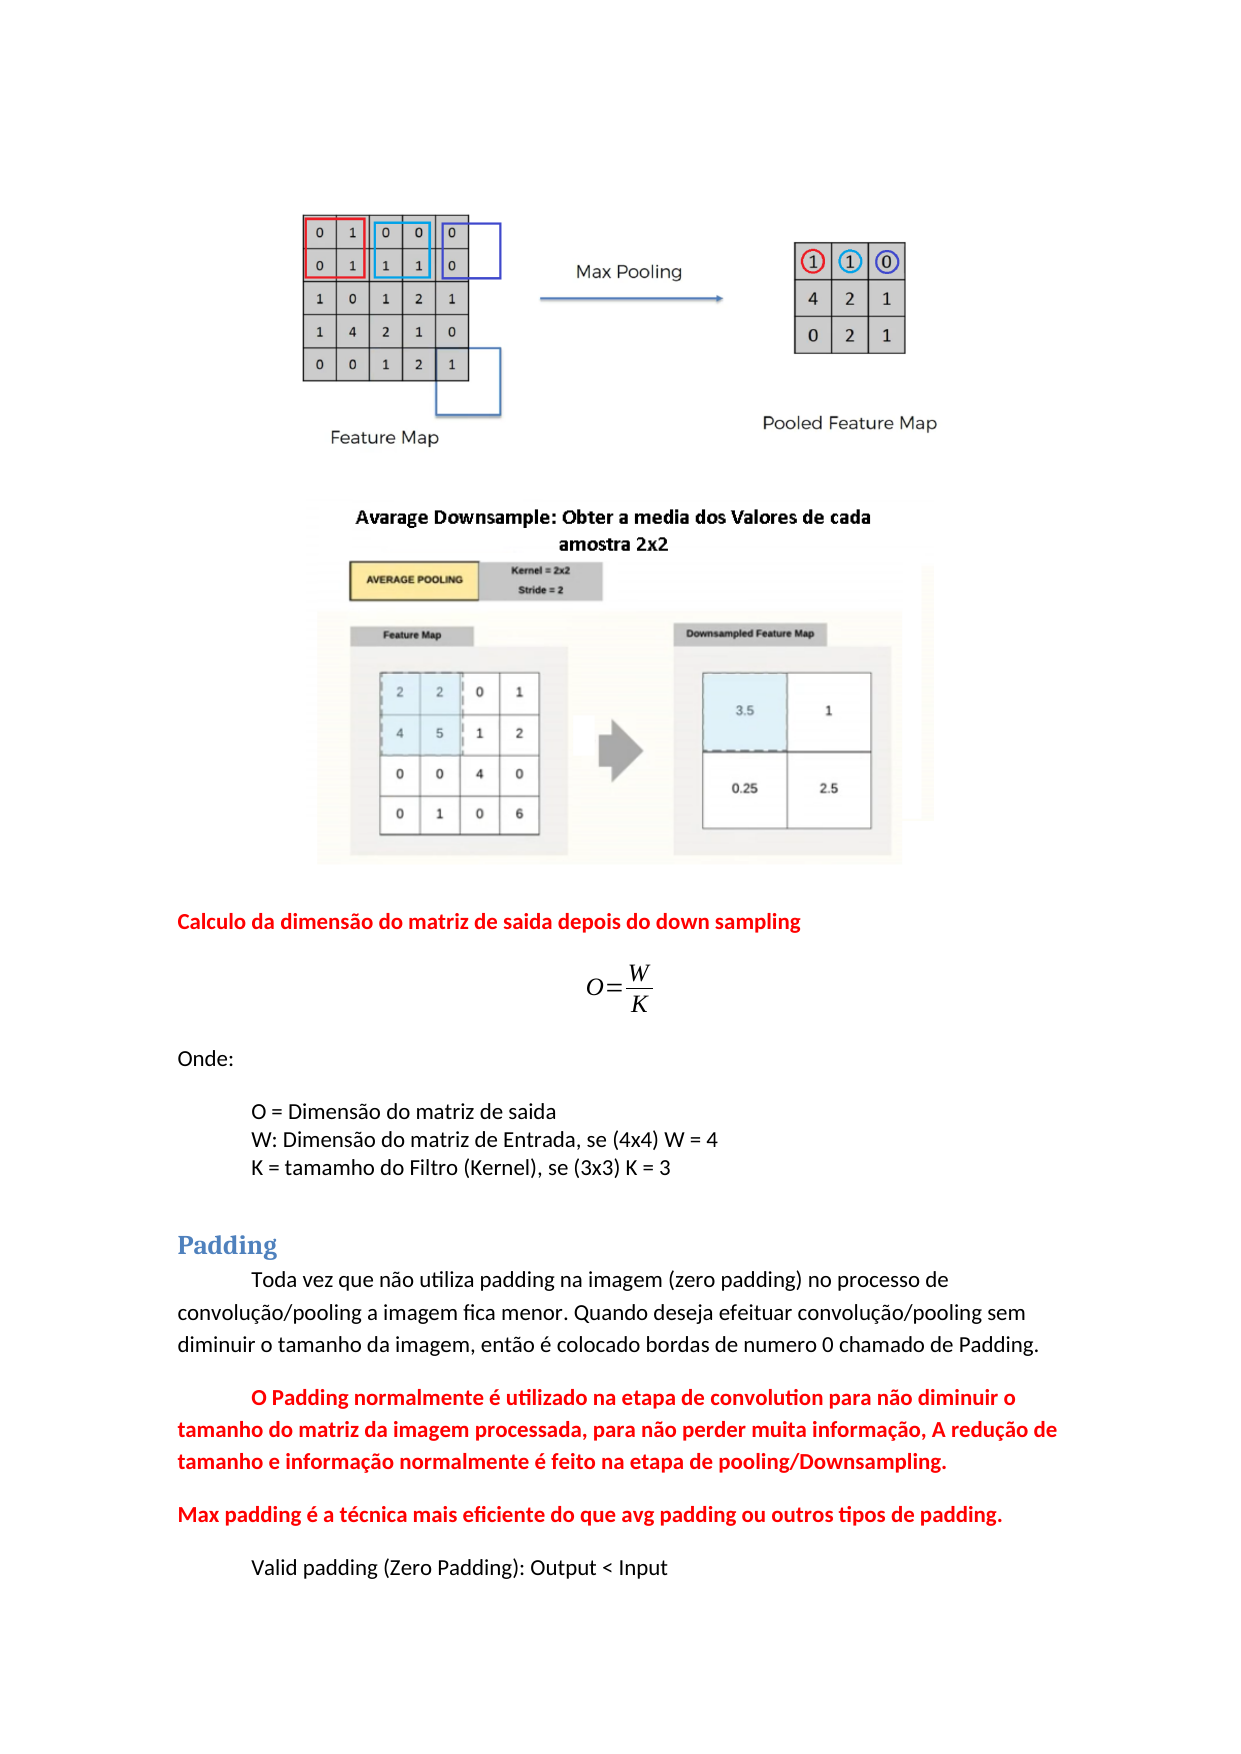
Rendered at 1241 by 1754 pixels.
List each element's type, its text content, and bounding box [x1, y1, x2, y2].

picture [306, 499, 934, 882]
text O Padding normalmente é utilizado na etapa de convolution para não diminuir o tamanho do matriz da imagem processada, para não perder muita informação, A redução de tamanho e informação normalmente é feito na etapa de pooling/Downsampling. [177, 1383, 1063, 1475]
subtitle Padding [177, 1230, 1063, 1261]
text Toda vez que não utiliza padding na imagem (zero padding) no processo de convolução/pooling a imagem fica menor. Quando deseja efeituar convolução/pooling sem diminuir o tamanho da imagem, então é colocado bordas de numero 0 chamado de Padding. [177, 1265, 1063, 1358]
picture [286, 147, 955, 474]
text W: Dimensão do matriz de Entrada, se (4x4) W = 4 [177, 1125, 1063, 1153]
text K = tamamho do Filtro (Kernel), se (3x3) K = 3 [177, 1153, 1063, 1181]
text Calculo da dimensão do matriz de saida depois do down sampling [177, 907, 1063, 935]
text Max padding é a técnica mais eficiente do que avg padding ou outros tipos de padding. [177, 1500, 1063, 1528]
text Valid padding (Zero Padding): Output < Input [177, 1553, 1063, 1581]
text O = Dimensão do matriz de saida [177, 1097, 1063, 1125]
text Onde: [177, 1044, 1063, 1072]
